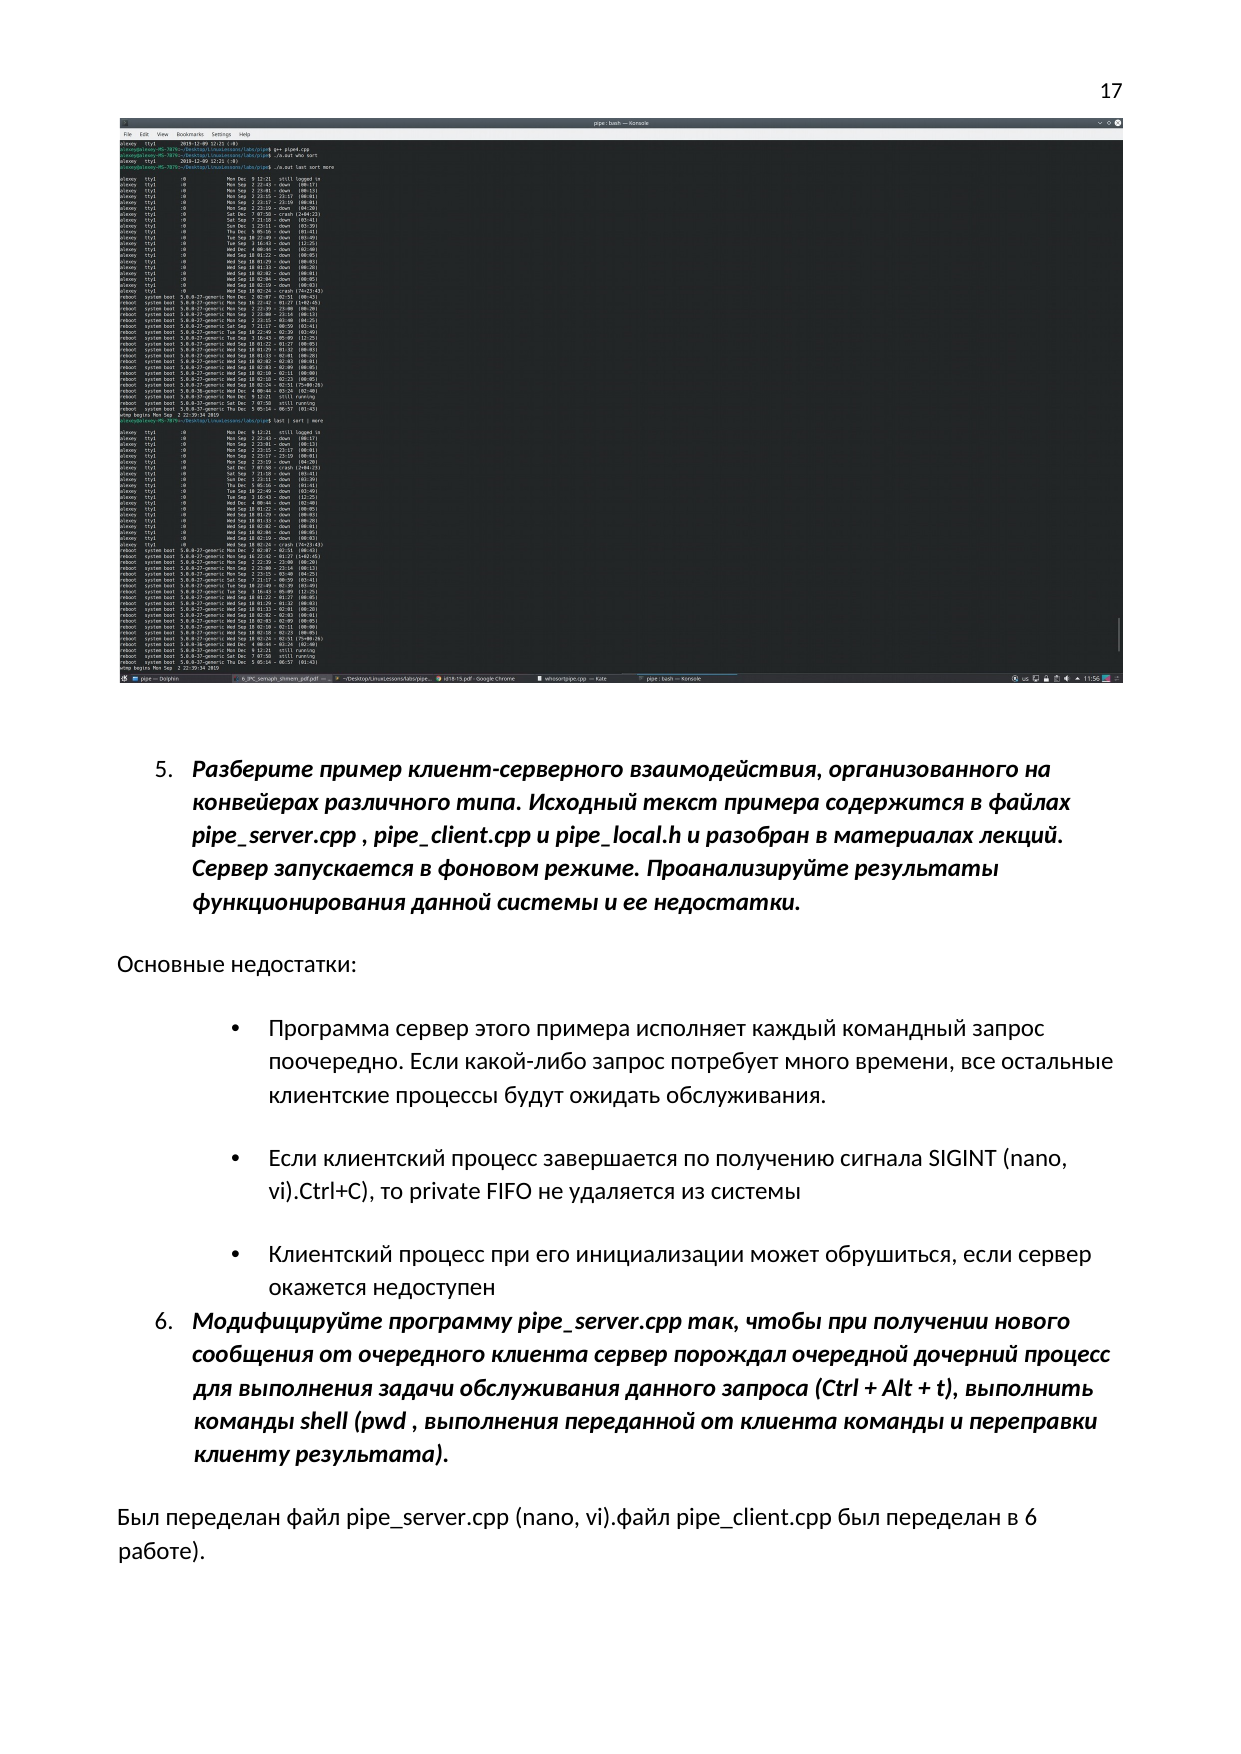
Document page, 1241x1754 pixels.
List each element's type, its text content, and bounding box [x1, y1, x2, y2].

text Основные недостатки: [117, 949, 1121, 979]
list Разберите пример клиент-серверного взаимодействия, организованного на конвейерах различного типа. Исходный текст примера содержится в файлах pipe_server.cpp , pipe_client.cpp и pipe_local.h и разобран в материалах лекций. Сервер запускается в фоновом режиме. Проанализируйте результаты функционирования данной системы и ее недостатки. [154, 753, 1120, 916]
text для выполнения задачи обслуживания данного запроса (Ctrl + Alt + t), выполнить команды shell (pwd , выполнения переданной от клиента команды и переправки клиенту результата). [193, 1372, 1120, 1469]
list Модифицируйте программу pipe_server.cpp так, чтобы при получении нового сообщения от очередного клиента сервер порождал очередной дочерний процесс [154, 1305, 1120, 1369]
list Клиентский процесс при его инициализации может обрушиться, если сервер окажется недоступен [231, 1238, 1121, 1302]
list Если клиентский процесс завершается по получению сигнала SIGINT (nano, vi).Ctrl+C), то private FIFO не удаляется из системы [231, 1142, 1121, 1206]
text Был переделан файл pipe_server.cpp (nano, vi).файл pipe_client.cpp был переделан в 6 работе). [117, 1501, 1121, 1565]
list Программа сервер этого примера исполняет каждый командный запрос поочередно. Если какой-либо запрос потребует много времени, все остальные клиентские процессы будут ожидать обслуживания. [231, 1012, 1121, 1109]
picture [119, 118, 1123, 683]
